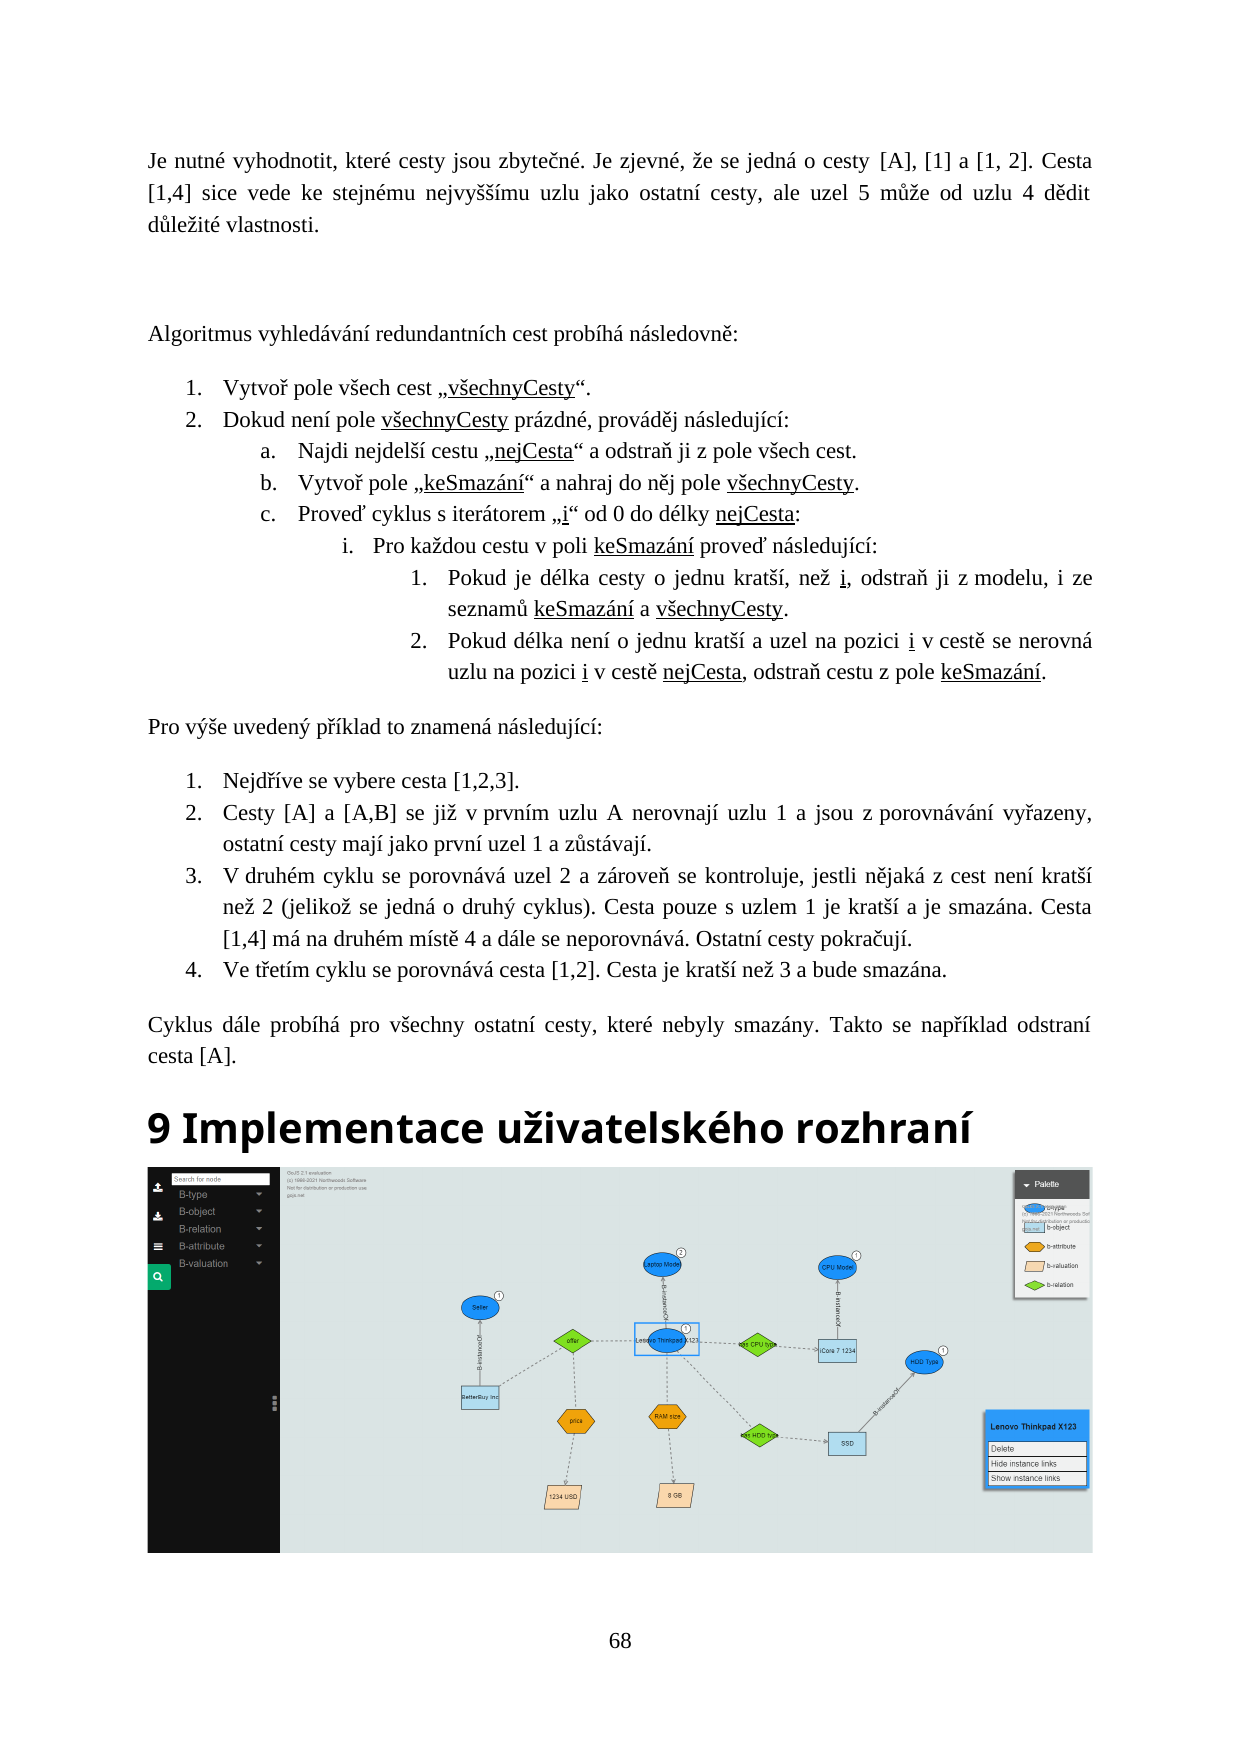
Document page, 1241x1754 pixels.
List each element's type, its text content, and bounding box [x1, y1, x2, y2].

text Cyklus dále probíhá pro všechny ostatní cesty, které nebyly smazány. Takto se například odstraní cesta [A]. [148, 1011, 1093, 1069]
list Nejdříve se vybere cesta [1,2,3]. [185, 767, 1093, 793]
list Ve třetím cyklu se porovnává cesta [1,2]. Cesta je kratší než 3 a bude smazána. [185, 957, 1093, 983]
list Pokud je délka cesty o jednu kratší, než i, odstraň ji z modelu, i ze seznamů keSmazání a všechnyCesty. [410, 563, 1093, 621]
list Pro každou cestu v poli keSmazání proveď následující: [354, 532, 1093, 558]
list Pokud délka není o jednu kratší a uzel na pozici i v cestě se nerovná uzlu na pozici i v cestě nejCesta, odstraň cestu z pole keSmazání. [410, 627, 1093, 684]
list Vytvoř pole „keSmazání“ a nahraj do něj pole všechnyCesty. [260, 469, 1093, 495]
list Proveď cyklus s iterátorem „i“ od 0 do délky nejCesta: [260, 500, 1093, 527]
text Algoritmus vyhledávání redundantních cest probíhá následovně: [148, 320, 1093, 346]
list Cesty [A] a [A,B] se již v prvním uzlu A nerovnají uzlu 1 a jsou z porovnávání vyřazeny, ostatní cesty mají jako první uzel 1 a zůstávají. [185, 799, 1093, 857]
list V druhém cyklu se porovnává uzel 2 a zároveň se kontroluje, jestli nějaká z cest není kratší než 2 (jelikož se jedná o druhý cyklus). Cesta pouze s uzlem 1 je kratší a je smazána. Cesta [1,4] má na druhém místě 4 a dále se neporovnává. Ostatní cesty pokračují. [185, 862, 1093, 951]
picture [147, 1167, 1093, 1553]
list Najdi nejdelší cestu „nejCesta“ a odstraň ji z pole všech cest. [260, 437, 1093, 464]
list Dokud není pole všechnyCesty prázdné, prováděj následující: [185, 406, 1093, 432]
subtitle Implementace uživatelského rozhraní [148, 1099, 1093, 1156]
text Pro výše uvedený příklad to znamená následující: [148, 713, 1093, 739]
list Vytvoř pole všech cest „všechnyCesty“. [185, 374, 1093, 401]
text Je nutné vyhodnotit, které cesty jsou zbytečné. Je zjevné, že se jedná o cesty [A], [1] a [1, 2]. Cesta [1,4] sice vede ke stejnému nejvyššímu uzlu jako ostatní cesty, ale uzel 5 může od uzlu 4 dědit důležité vlastnosti. [148, 148, 1093, 237]
